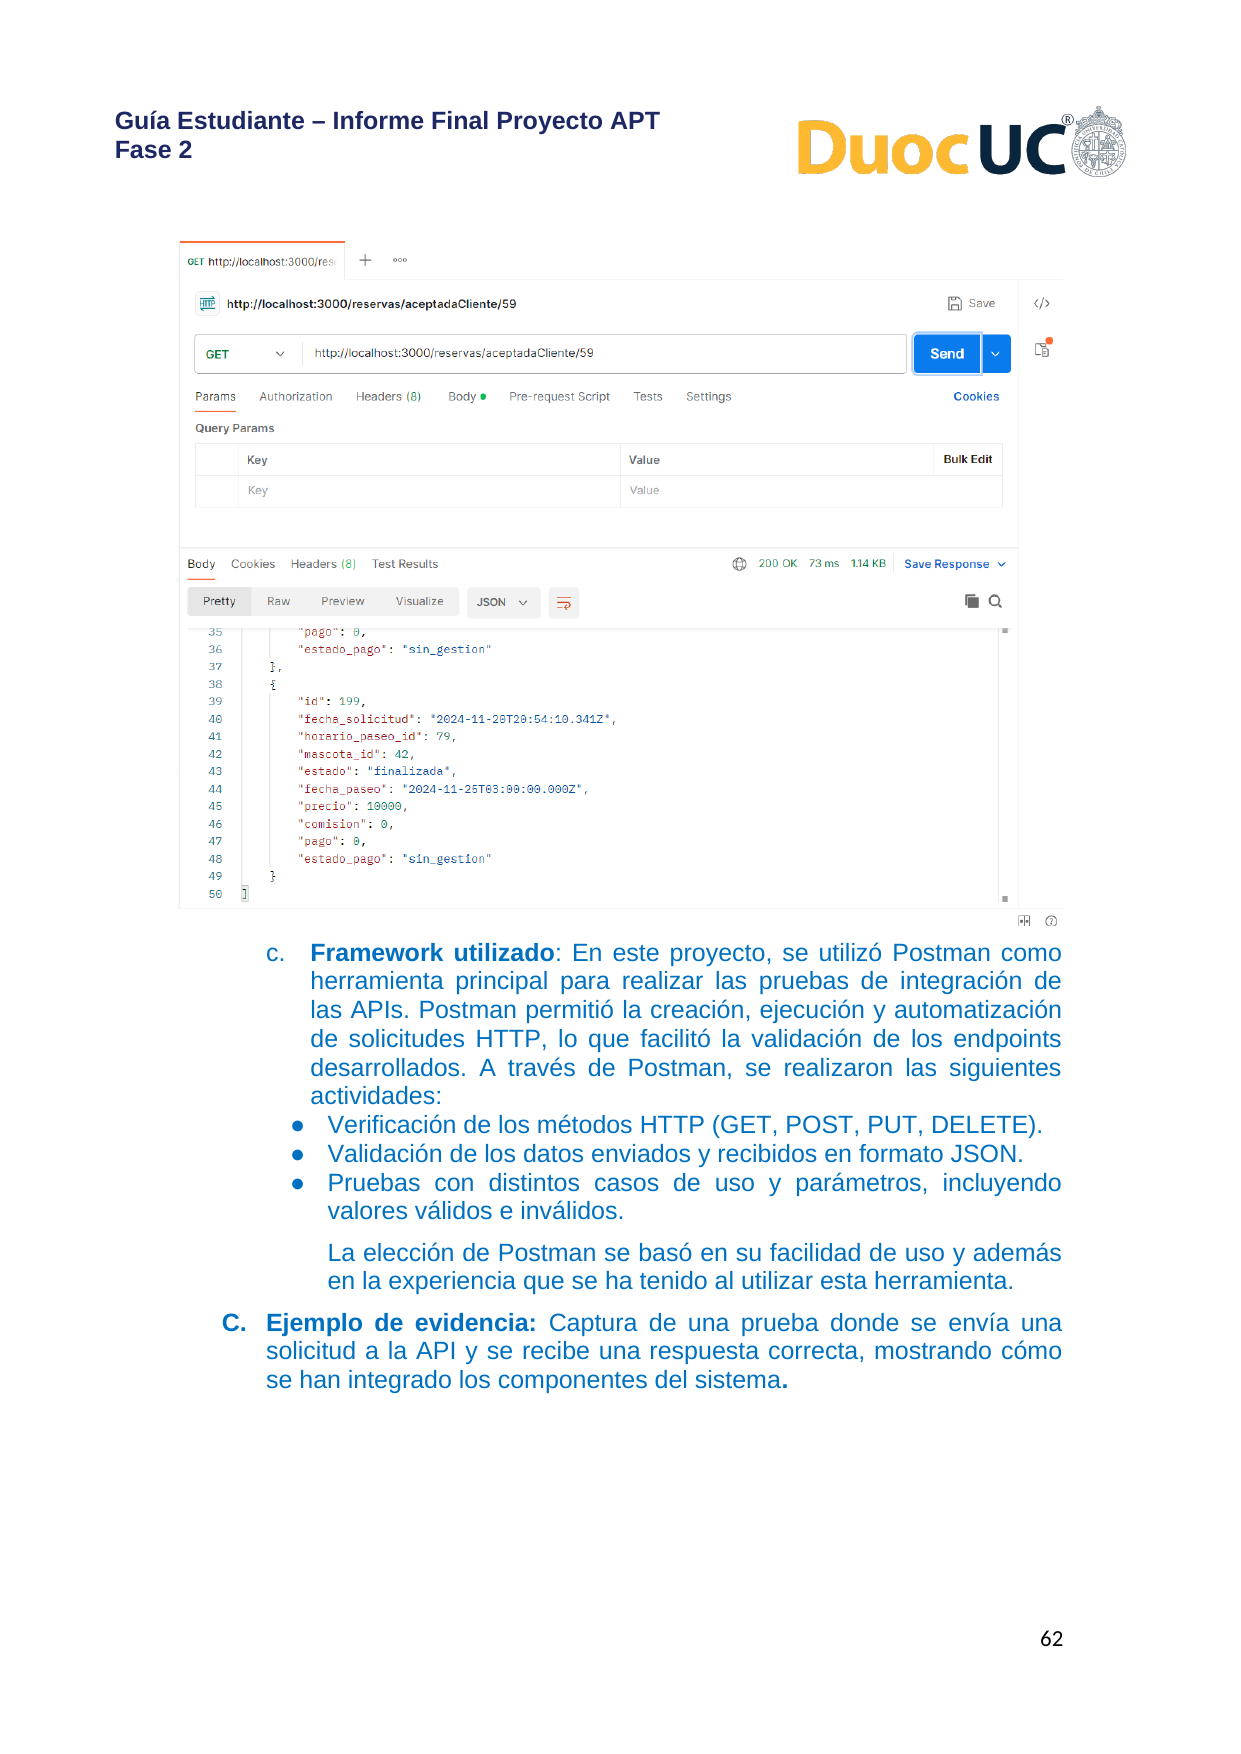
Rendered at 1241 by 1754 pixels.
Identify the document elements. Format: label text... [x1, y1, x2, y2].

picture [798, 106, 1126, 177]
picture [177, 241, 1063, 926]
list Ejemplo de evidencia: Captura de una prueba donde se envía una solicitud a la API y se recibe una respuesta correcta, mostrando cómo se han integrado los componentes del sistema. [222, 1308, 1063, 1394]
list Verificación de los métodos HTTP (GET, POST, PUT, DELETE). [290, 1110, 1063, 1139]
list Framework utilizado: En este proyecto, se utilizó Postman como herramienta principal para realizar las pruebas de integración de las APIs. Postman permitió la creación, ejecución y automatización de solicitudes HTTP, lo que facilitó la validación de los endpoints desarrollados. A través de Postman, se realizaron las siguientes actividades: [266, 938, 1063, 1110]
list Validación de los datos enviados y recibidos en formato JSON. [290, 1139, 1063, 1168]
list Pruebas con distintos casos de uso y parámetros, incluyendo valores válidos e inválidos. [290, 1168, 1063, 1225]
text La elección de Postman se basó en su facilidad de uso y además en la experiencia que se ha tenido al utilizar esta herramienta. [327, 1238, 1063, 1295]
